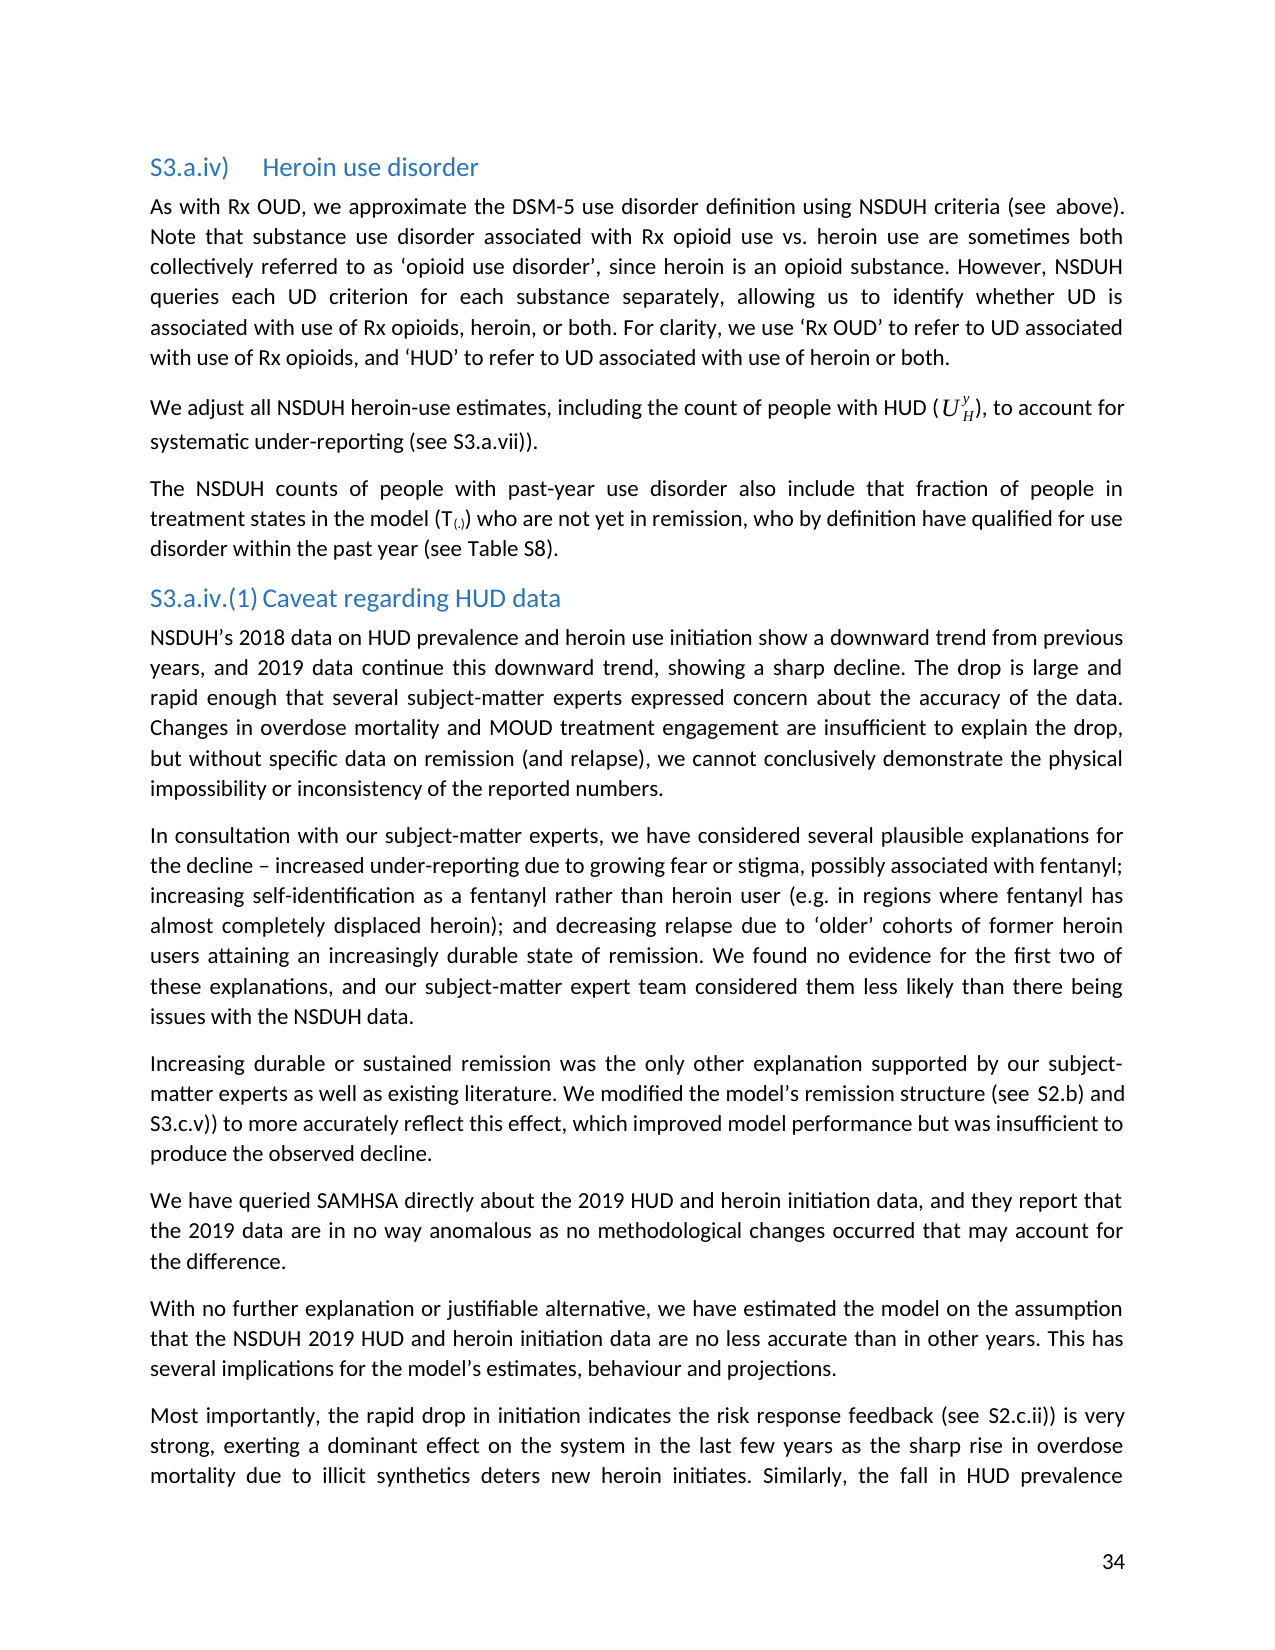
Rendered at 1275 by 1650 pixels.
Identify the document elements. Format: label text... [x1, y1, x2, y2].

text NSDUH’s 2018 data on HUD prevalence and heroin use initiation show a downward trend from previous years, and 2019 data continue this downward trend, showing a sharp decline. The drop is large and rapid enough that several subject-matter experts expressed concern about the accuracy of the data. Changes in overdose mortality and MOUD treatment engagement are insufficient to explain the drop, but without specific data on remission (and relapse), we cannot conclusively demonstrate the physical impossibility or inconsistency of the reported numbers. [150, 623, 1125, 802]
text As with Rx OUD, we approximate the DSM-5 use disorder definition using NSDUH criteria (see above). Note that substance use disorder associated with Rx opioid use vs. heroin use are sometimes both collectively referred to as ‘opioid use disorder’, since heroin is an opioid substance. However, NSDUH queries each UD criterion for each substance separately, allowing us to identify whether UD is associated with use of Rx opioids, heroin, or both. For clarity, we use ‘Rx OUD’ to refer to UD associated with use of Rx opioids, and ‘HUD’ to refer to UD associated with use of heroin or both. [150, 192, 1125, 371]
subtitle Caveat regarding HUD data [150, 581, 1125, 614]
text Increasing durable or sustained remission was the only other explanation supported by our subject-matter experts as well as existing literature. We modified the model’s remission structure (see S2.b) and S3.c.v)) to more accurately reflect this effect, which improved model performance but was insufficient to produce the observed decline. [150, 1049, 1125, 1168]
text We adjust all NSDUH heroin-use estimates, including the count of people with HUD (), to account for systematic under-reporting (see S3.a.vii)). [150, 390, 1125, 455]
subtitle Heroin use disorder [150, 150, 1125, 183]
text The NSDUH counts of people with past-year use disorder also include that fraction of people in treatment states in the model (T(.)) who are not yet in remission, who by definition have qualified for use disorder within the past year (see Table S8). [150, 474, 1125, 562]
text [150, 1401, 1125, 1489]
text We have queried SAMHSA directly about the 2019 HUD and heroin initiation data, and they report that the 2019 data are in no way anomalous as no methodological changes occurred that may account for the difference. [150, 1186, 1125, 1275]
text With no further explanation or justifiable alternative, we have estimated the model on the assumption that the NSDUH 2019 HUD and heroin initiation data are no less accurate than in other years. This has several implications for the model’s estimates, behaviour and projections. [150, 1294, 1125, 1382]
text In consultation with our subject-matter experts, we have considered several plausible explanations for the decline – increased under-reporting due to growing fear or stigma, possibly associated with fentanyl; increasing self-identification as a fentanyl rather than heroin user (e.g. in regions where fentanyl has almost completely displaced heroin); and decreasing relapse due to ‘older’ cohorts of former heroin users attaining an increasingly durable state of remission. We found no evidence for the first two of these explanations, and our subject-matter expert team considered them less likely than there being issues with the NSDUH data. [150, 821, 1125, 1030]
